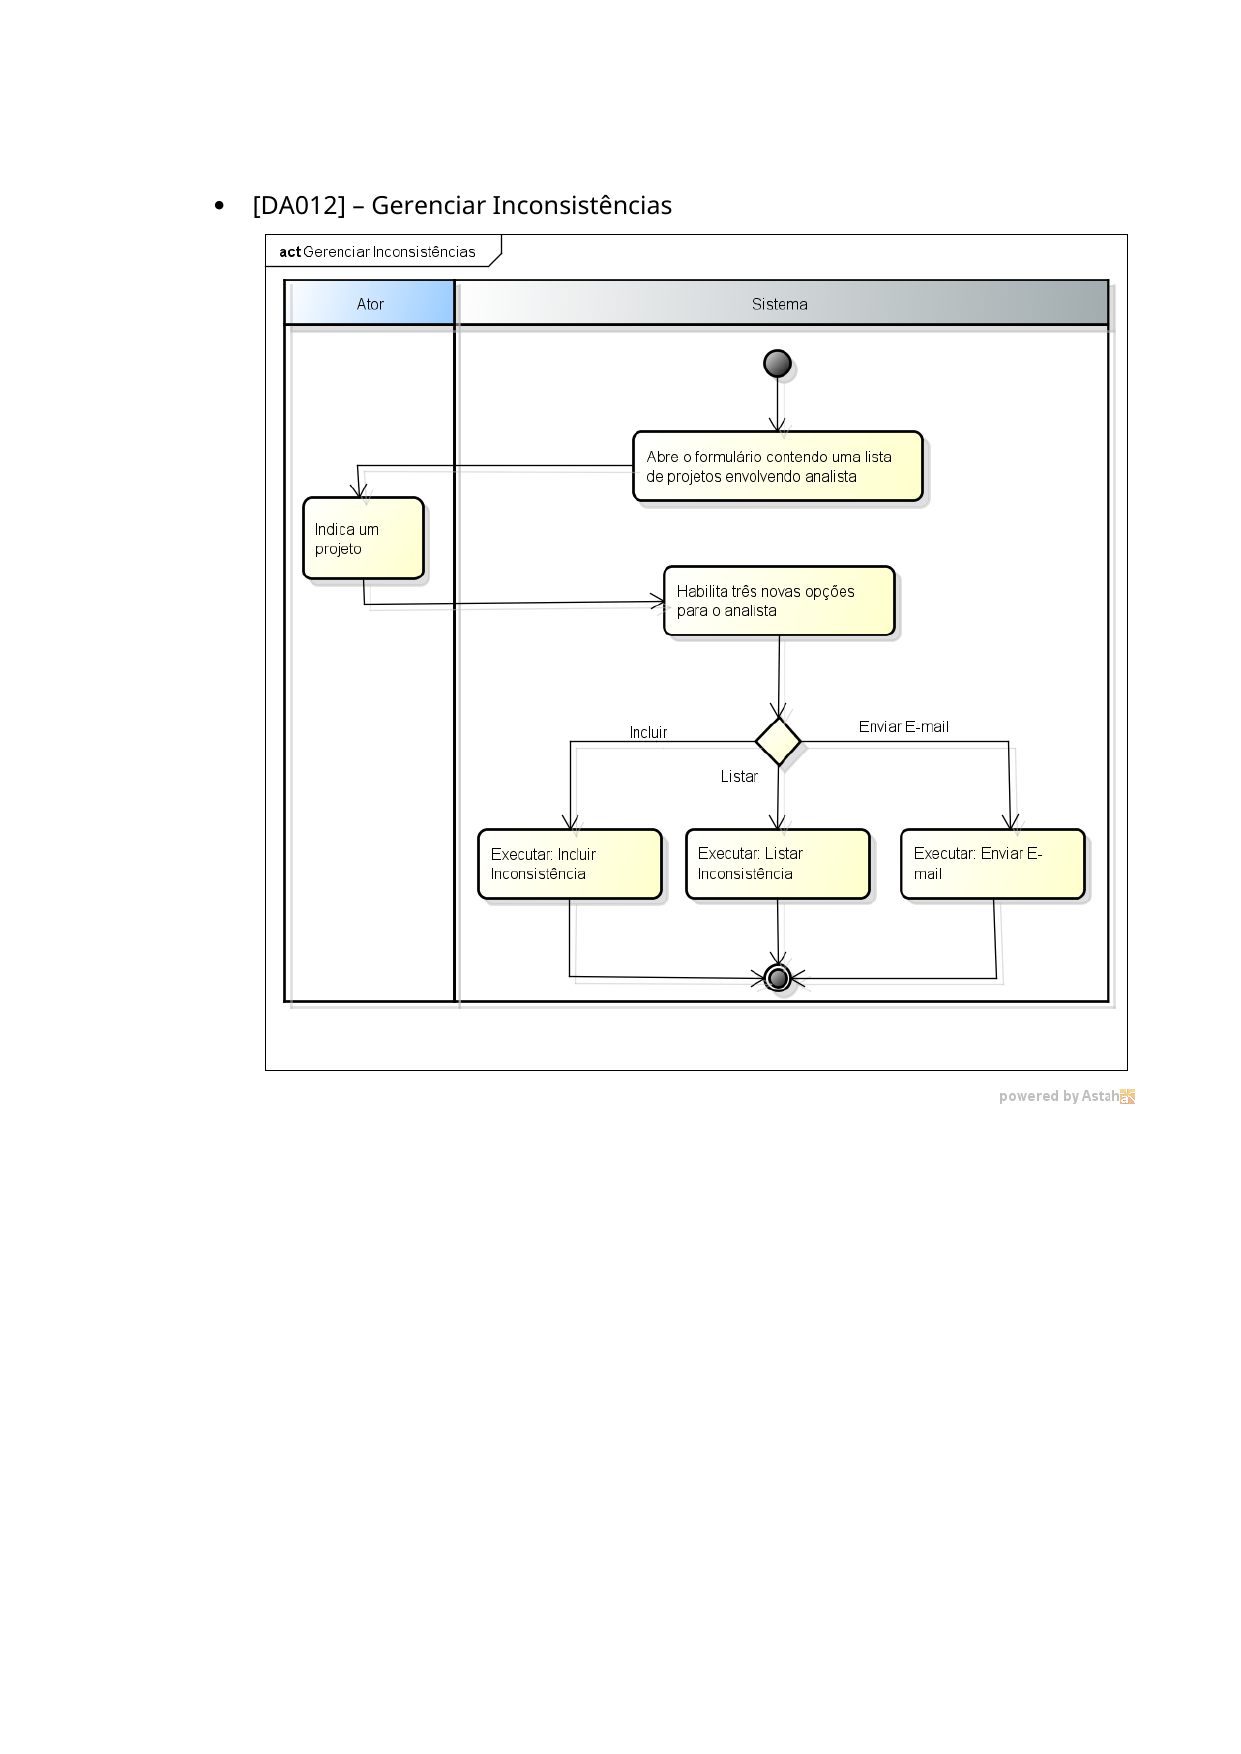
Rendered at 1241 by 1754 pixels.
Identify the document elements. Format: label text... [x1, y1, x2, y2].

picture [252, 222, 1138, 1108]
list [DA012] – Gerenciar Inconsistências [215, 188, 1063, 222]
